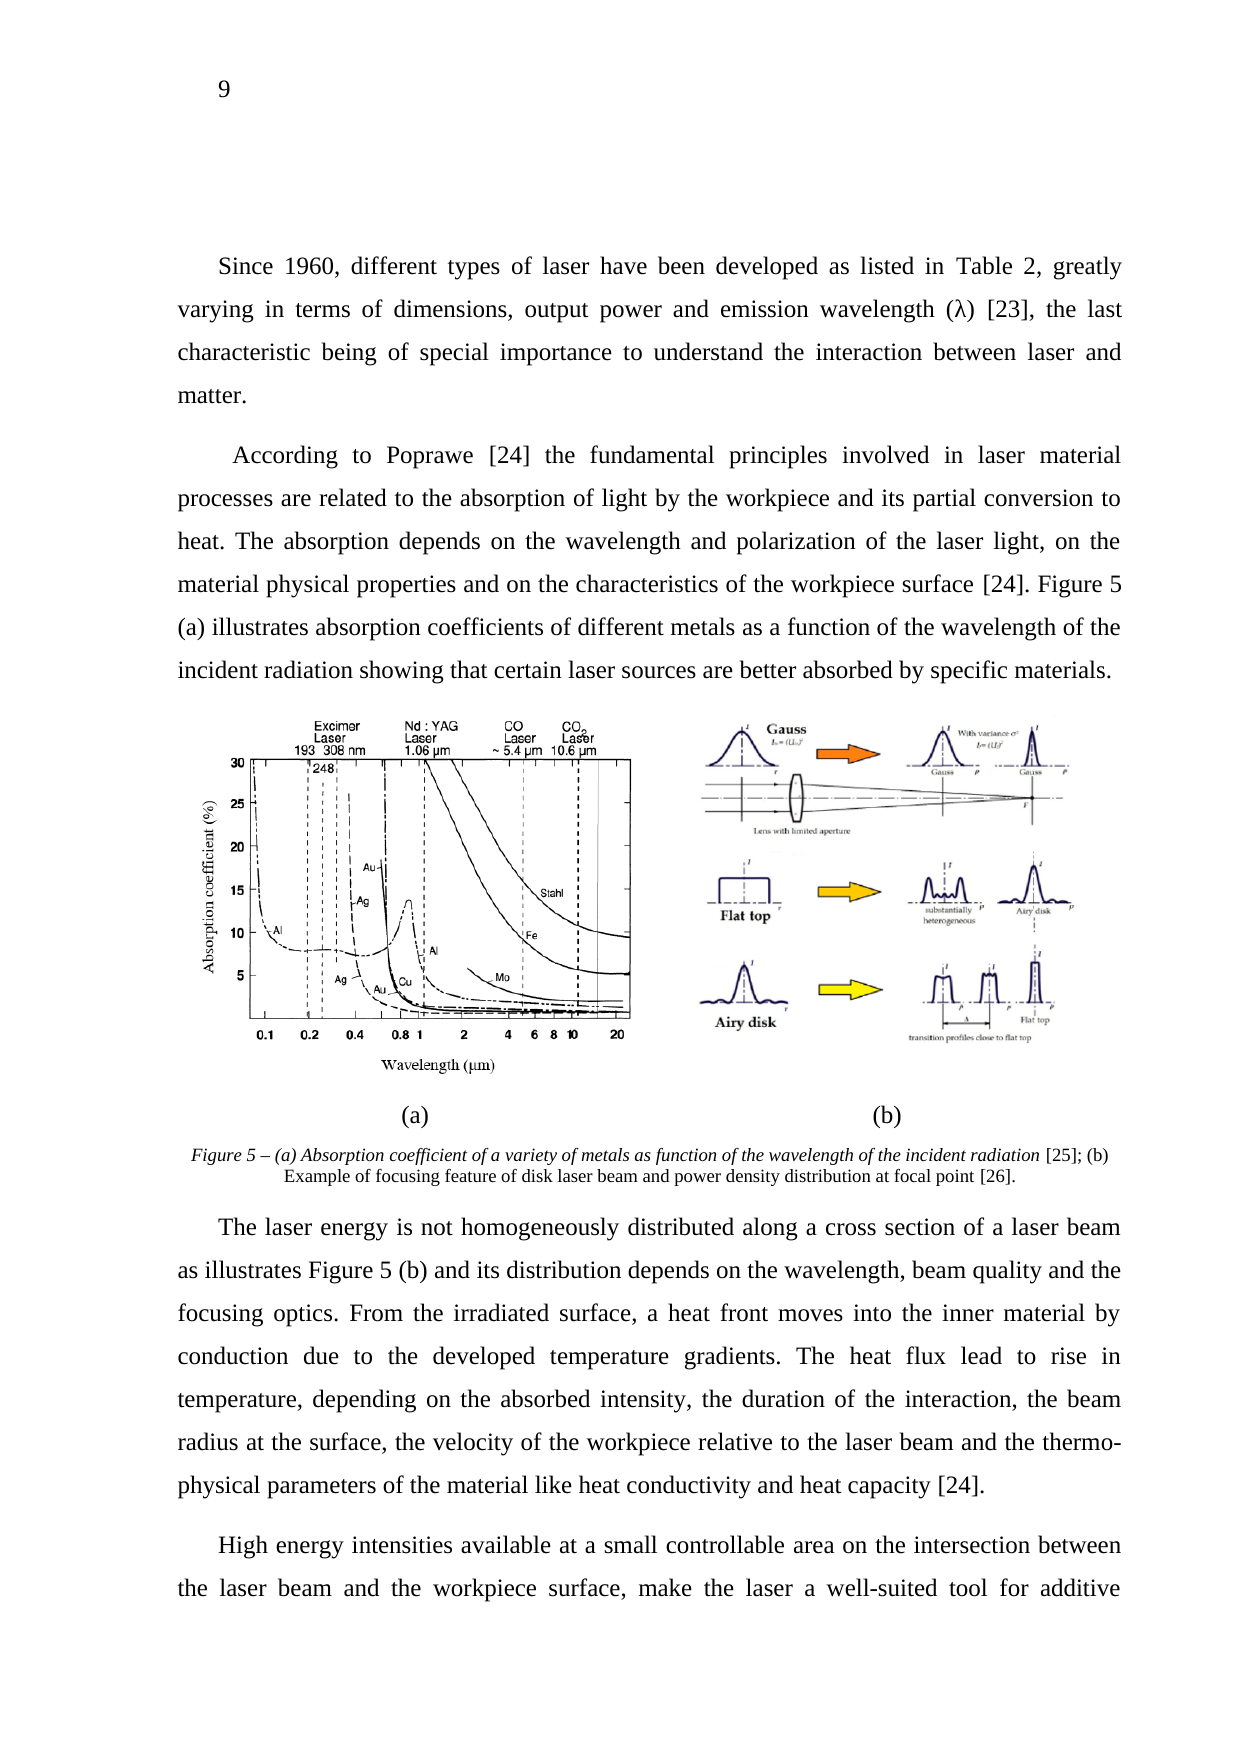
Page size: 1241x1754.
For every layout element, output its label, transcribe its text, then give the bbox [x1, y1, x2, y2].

table_header [177, 715, 653, 1101]
text Figure 5 – (a) Absorption coefficient of a variety of metals as function of the wavelength of the incident radiation [25]; (b) Example of focusing feature of disk laser beam and power density distribution at focal point [26]. [177, 1144, 1122, 1187]
table_cell (a) [177, 1101, 653, 1144]
text Since 1960, different types of laser have been developed as listed in Table 2, greatly varying in terms of dimensions, output power and emission wavelength (λ) [23], the last characteristic being of special importance to understand the interaction between laser and matter. [177, 251, 1122, 409]
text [177, 1530, 1122, 1602]
text The laser energy is not homogeneously distributed along a cross section of a laser beam as illustrates Figure 5 (b) and its distribution depends on the wavelength, beam quality and the focusing optics. From the irradiated surface, a heat front moves into the inner material by conduction due to the developed temperature gradients. The heat flux lead to rise in temperature, depending on the absorbed intensity, the duration of the interaction, the beam radius at the surface, the velocity of the workpiece relative to the laser beam and the thermo-physical parameters of the material like heat conductivity and heat capacity [24]. [177, 1212, 1122, 1499]
picture [188, 715, 642, 1087]
picture [686, 715, 1088, 1055]
table_header [653, 715, 1121, 1101]
text According to Poprawe [24] the fundamental principles involved in laser material processes are related to the absorption of light by the workpiece and its partial conversion to heat. The absorption depends on the wavelength and polarization of the laser light, on the material physical properties and on the characteristics of the workpiece surface [24]. Figure 5 (a) illustrates absorption coefficients of different metals as a function of the wavelength of the incident radiation showing that certain laser sources are better absorbed by specific materials. [177, 440, 1122, 684]
table_cell (b) [653, 1101, 1121, 1144]
